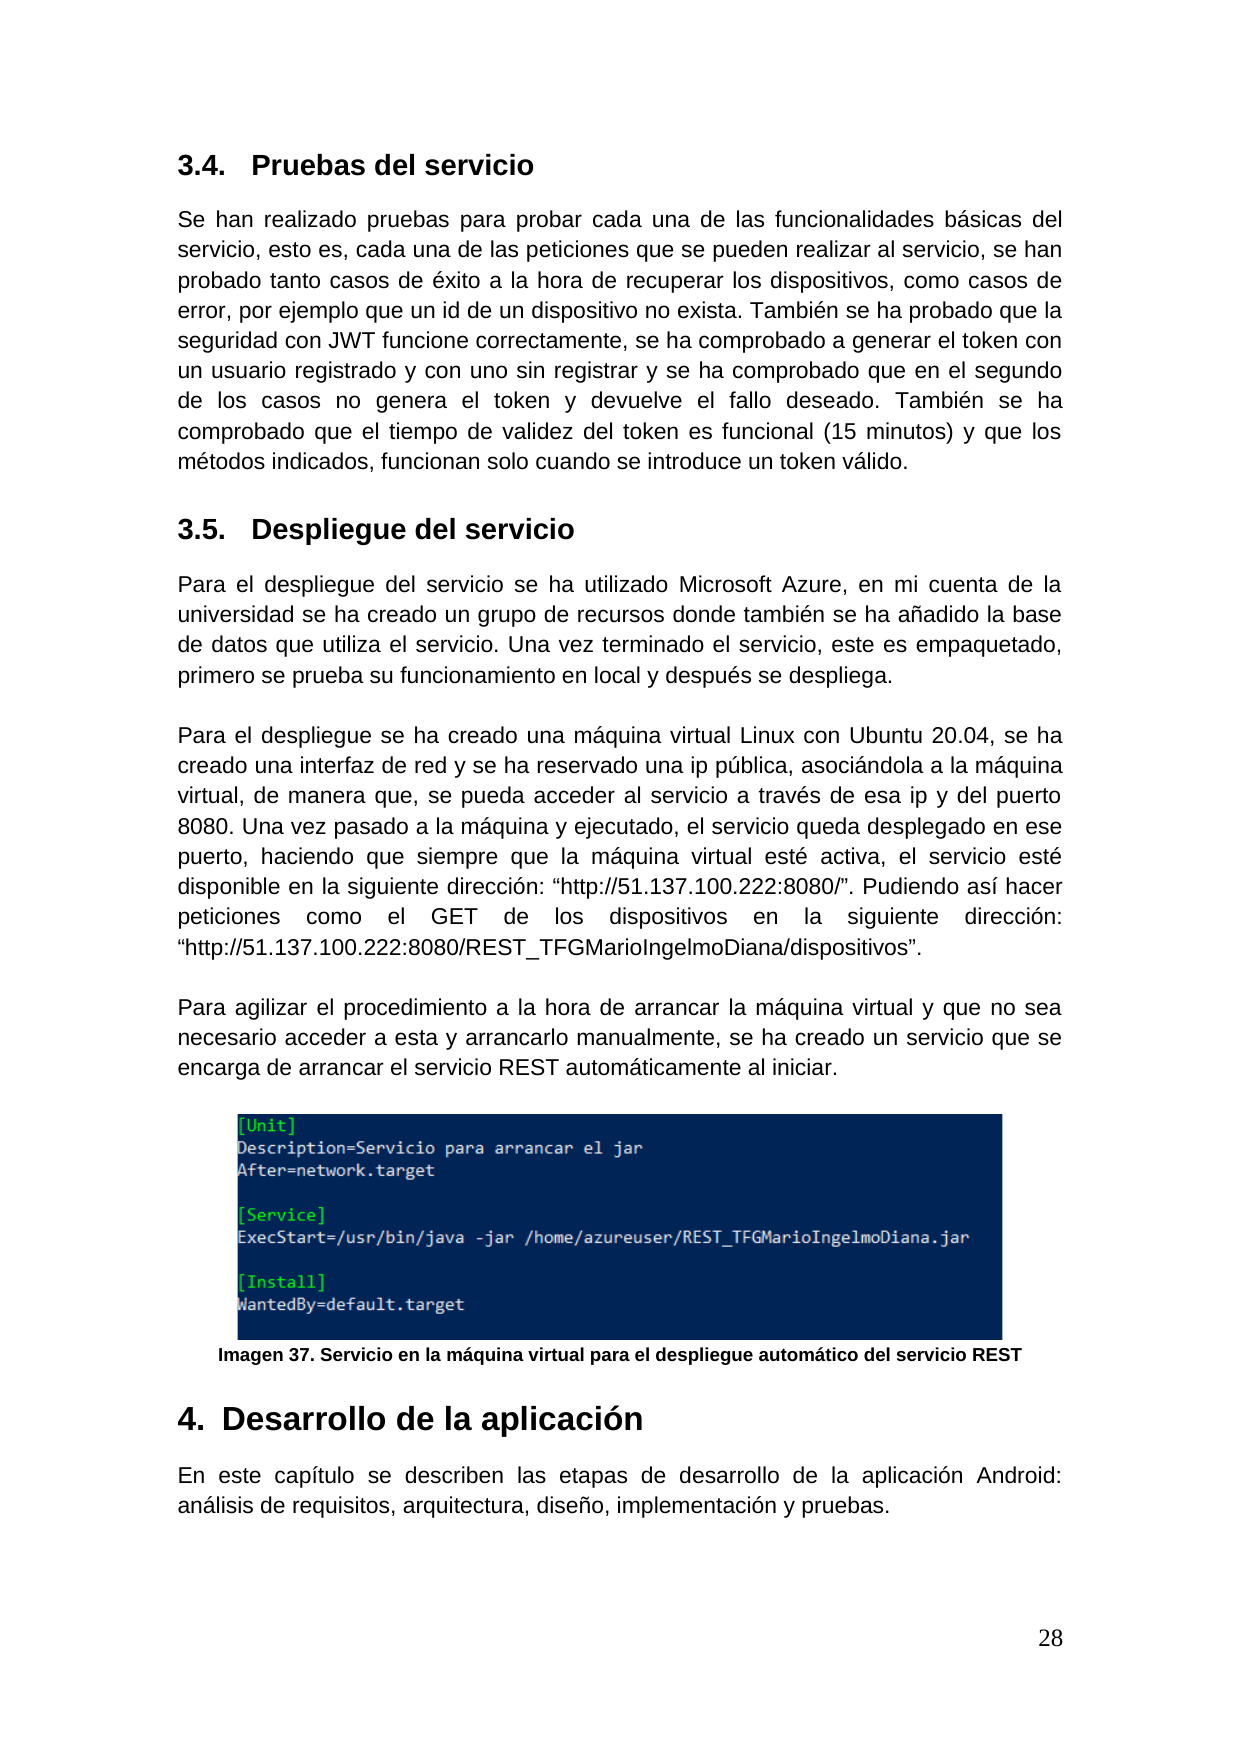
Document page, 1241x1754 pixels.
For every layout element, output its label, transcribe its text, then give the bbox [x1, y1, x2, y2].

text Para agilizar el procedimiento a la hora de arrancar la máquina virtual y que no sea necesario acceder a esta y arrancarlo manualmente, se ha creado un servicio que se encarga de arrancar el servicio REST automáticamente al iniciar. [177, 994, 1063, 1081]
subtitle Desarrollo de la aplicación [177, 1399, 1063, 1437]
text Se han realizado pruebas para probar cada una de las funcionalidades básicas del servicio, esto es, cada una de las peticiones que se pueden realizar al servicio, se han probado tanto casos de éxito a la hora de recuperar los dispositivos, como casos de error, por ejemplo que un id de un dispositivo no exista. También se ha probado que la seguridad con JWT funcione correctamente, se ha comprobado a generar el token con un usuario registrado y con uno sin registrar y se ha comprobado que en el segundo de los casos no genera el token y devuelve el fallo deseado. También se ha comprobado que el tiempo de validez del token es funcional (15 minutos) y que los métodos indicados, funcionan solo cuando se introduce un token válido. [177, 206, 1063, 474]
text Para el despliegue del servicio se ha utilizado Microsoft Azure, en mi cuenta de la universidad se ha creado un grupo de recursos donde también se ha añadido la base de datos que utiliza el servicio. Una vez terminado el servicio, este es empaquetado, primero se prueba su funcionamiento en local y después se despliega. [177, 571, 1063, 688]
text Para el despliegue se ha creado una máquina virtual Linux con Ubuntu 20.04, se ha creado una interfaz de red y se ha reservado una ip pública, asociándola a la máquina virtual, de manera que, se pueda acceder al servicio a través de esa ip y del puerto 8080. Una vez pasado a la máquina y ejecutado, el servicio queda desplegado en ese puerto, haciendo que siempre que la máquina virtual esté activa, el servicio esté disponible en la siguiente dirección: “http://51.137.100.222:8080/”. Pudiendo así hacer peticiones como el GET de los dispositivos en la siguiente dirección: “http://51.137.100.222:8080/REST_TFGMarioIngelmoDiana/dispositivos”. [177, 722, 1063, 960]
picture [237, 1114, 1003, 1340]
text En este capítulo se describen las etapas de desarrollo de la aplicación Android: análisis de requisitos, arquitectura, diseño, implementación y pruebas. [177, 1462, 1063, 1519]
subtitle Despliegue del servicio [177, 512, 1063, 546]
subtitle Pruebas del servicio [177, 148, 1063, 181]
text Imagen 37. Servicio en la máquina virtual para el despliegue automático del servicio REST [177, 1344, 1063, 1365]
